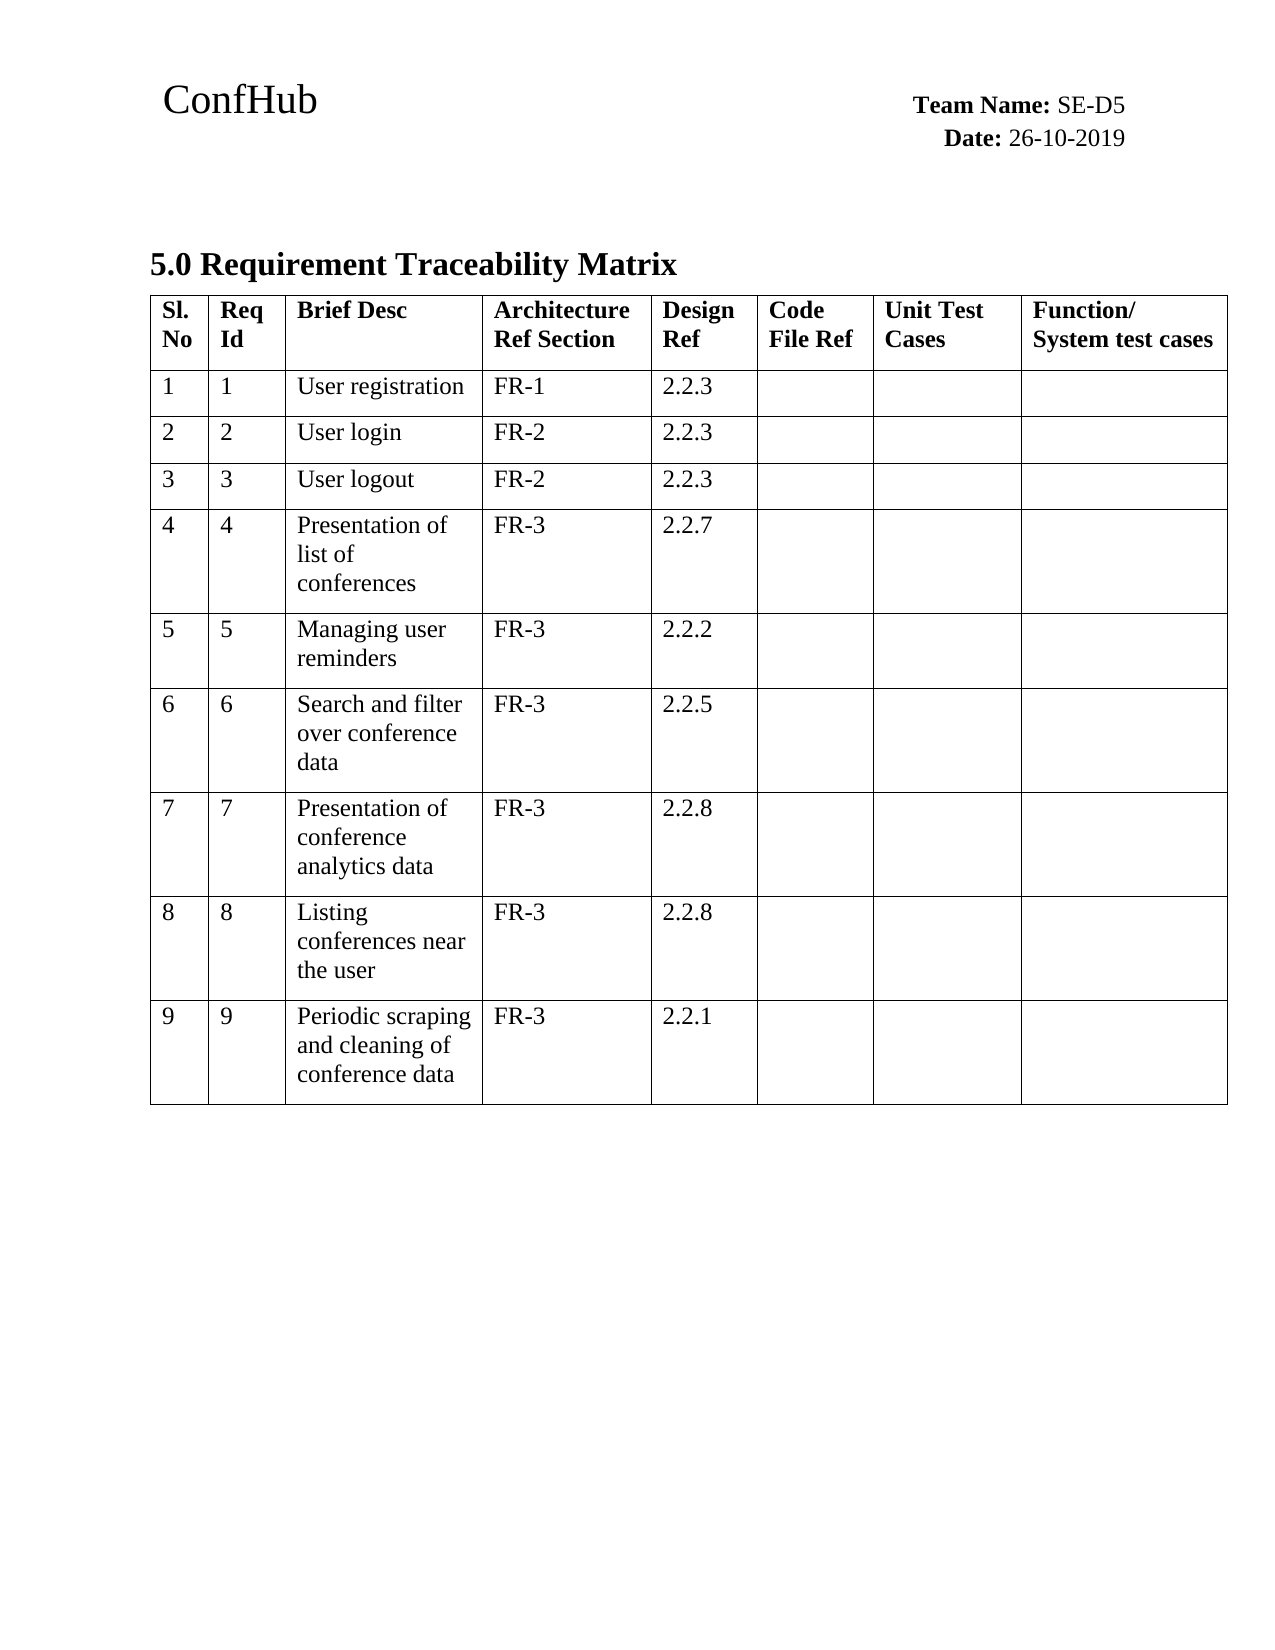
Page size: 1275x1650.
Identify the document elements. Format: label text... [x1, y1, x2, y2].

table_cell 6 [209, 689, 285, 792]
table_cell 4 [209, 510, 285, 613]
table_header Design Ref [652, 296, 757, 370]
table_cell [1022, 897, 1227, 1000]
table_cell [758, 793, 873, 896]
table_cell [1022, 1001, 1227, 1104]
table_cell [758, 417, 873, 463]
table_header Code File Ref [758, 296, 873, 370]
table_cell User logout [286, 464, 482, 509]
table_cell [1022, 417, 1227, 463]
table_cell Search and filter over conference data [286, 689, 482, 792]
subtitle 5.0 Requirement Traceability Matrix [150, 244, 1125, 282]
table_cell 2.2.3 [652, 371, 757, 416]
table_cell [758, 614, 873, 688]
table_cell [874, 614, 1021, 688]
table_cell FR-3 [483, 689, 651, 792]
table_cell FR-3 [483, 614, 651, 688]
table_cell 4 [151, 510, 208, 613]
table_cell 7 [151, 793, 208, 896]
table_cell [874, 464, 1021, 509]
table_header Function/ System test cases [1022, 296, 1227, 370]
table_cell 5 [151, 614, 208, 688]
table_cell [874, 689, 1021, 792]
table_cell [1022, 464, 1227, 509]
table_cell [1022, 614, 1227, 688]
table_cell 2.2.5 [652, 689, 757, 792]
table_cell FR-2 [483, 464, 651, 509]
table_cell [1022, 371, 1227, 416]
table_cell [758, 464, 873, 509]
table_cell 2.2.3 [652, 417, 757, 463]
table_header Brief Desc [286, 296, 482, 370]
table_cell [874, 793, 1021, 896]
table_cell 2.2.8 [652, 793, 757, 896]
table_header Sl. No [151, 296, 208, 370]
table_header Unit Test Cases [874, 296, 1021, 370]
table_cell Presentation of conference analytics data [286, 793, 482, 896]
table_header Architecture Ref Section [483, 296, 651, 370]
table_cell 3 [151, 464, 208, 509]
table_cell [1022, 510, 1227, 613]
table_header Req Id [209, 296, 285, 370]
table_cell 2.2.1 [652, 1001, 757, 1104]
table_cell [758, 897, 873, 1000]
table_cell FR-1 [483, 371, 651, 416]
table_cell 9 [151, 1001, 208, 1104]
table_cell [1022, 793, 1227, 896]
table_cell [758, 510, 873, 613]
table_cell [874, 417, 1021, 463]
table_cell Presentation of list of conferences [286, 510, 482, 613]
table_cell Listing conferences near the user [286, 897, 482, 1000]
table_cell [874, 1001, 1021, 1104]
table_cell [1022, 689, 1227, 792]
table_cell 2.2.3 [652, 464, 757, 509]
table_cell FR-2 [483, 417, 651, 463]
table_cell 1 [209, 371, 285, 416]
table_cell [874, 371, 1021, 416]
table_cell [874, 510, 1021, 613]
table_cell FR-3 [483, 510, 651, 613]
table_cell [758, 371, 873, 416]
table_cell [874, 897, 1021, 1000]
table_cell Periodic scraping and cleaning of conference data [286, 1001, 482, 1104]
table_cell 2 [151, 417, 208, 463]
table_cell Managing user reminders [286, 614, 482, 688]
table_cell 5 [209, 614, 285, 688]
table_cell [758, 689, 873, 792]
table_cell FR-3 [483, 793, 651, 896]
table_cell FR-3 [483, 1001, 651, 1104]
table_cell 8 [151, 897, 208, 1000]
table_cell User registration [286, 371, 482, 416]
table_cell [758, 1001, 873, 1104]
table_cell 9 [209, 1001, 285, 1104]
table_cell 6 [151, 689, 208, 792]
table_cell 3 [209, 464, 285, 509]
table_cell 1 [151, 371, 208, 416]
table_cell 2.2.8 [652, 897, 757, 1000]
table_cell 2 [209, 417, 285, 463]
table_cell 2.2.7 [652, 510, 757, 613]
table_cell FR-3 [483, 897, 651, 1000]
table_cell 7 [209, 793, 285, 896]
table_cell 8 [209, 897, 285, 1000]
table_cell 2.2.2 [652, 614, 757, 688]
table_cell User login [286, 417, 482, 463]
